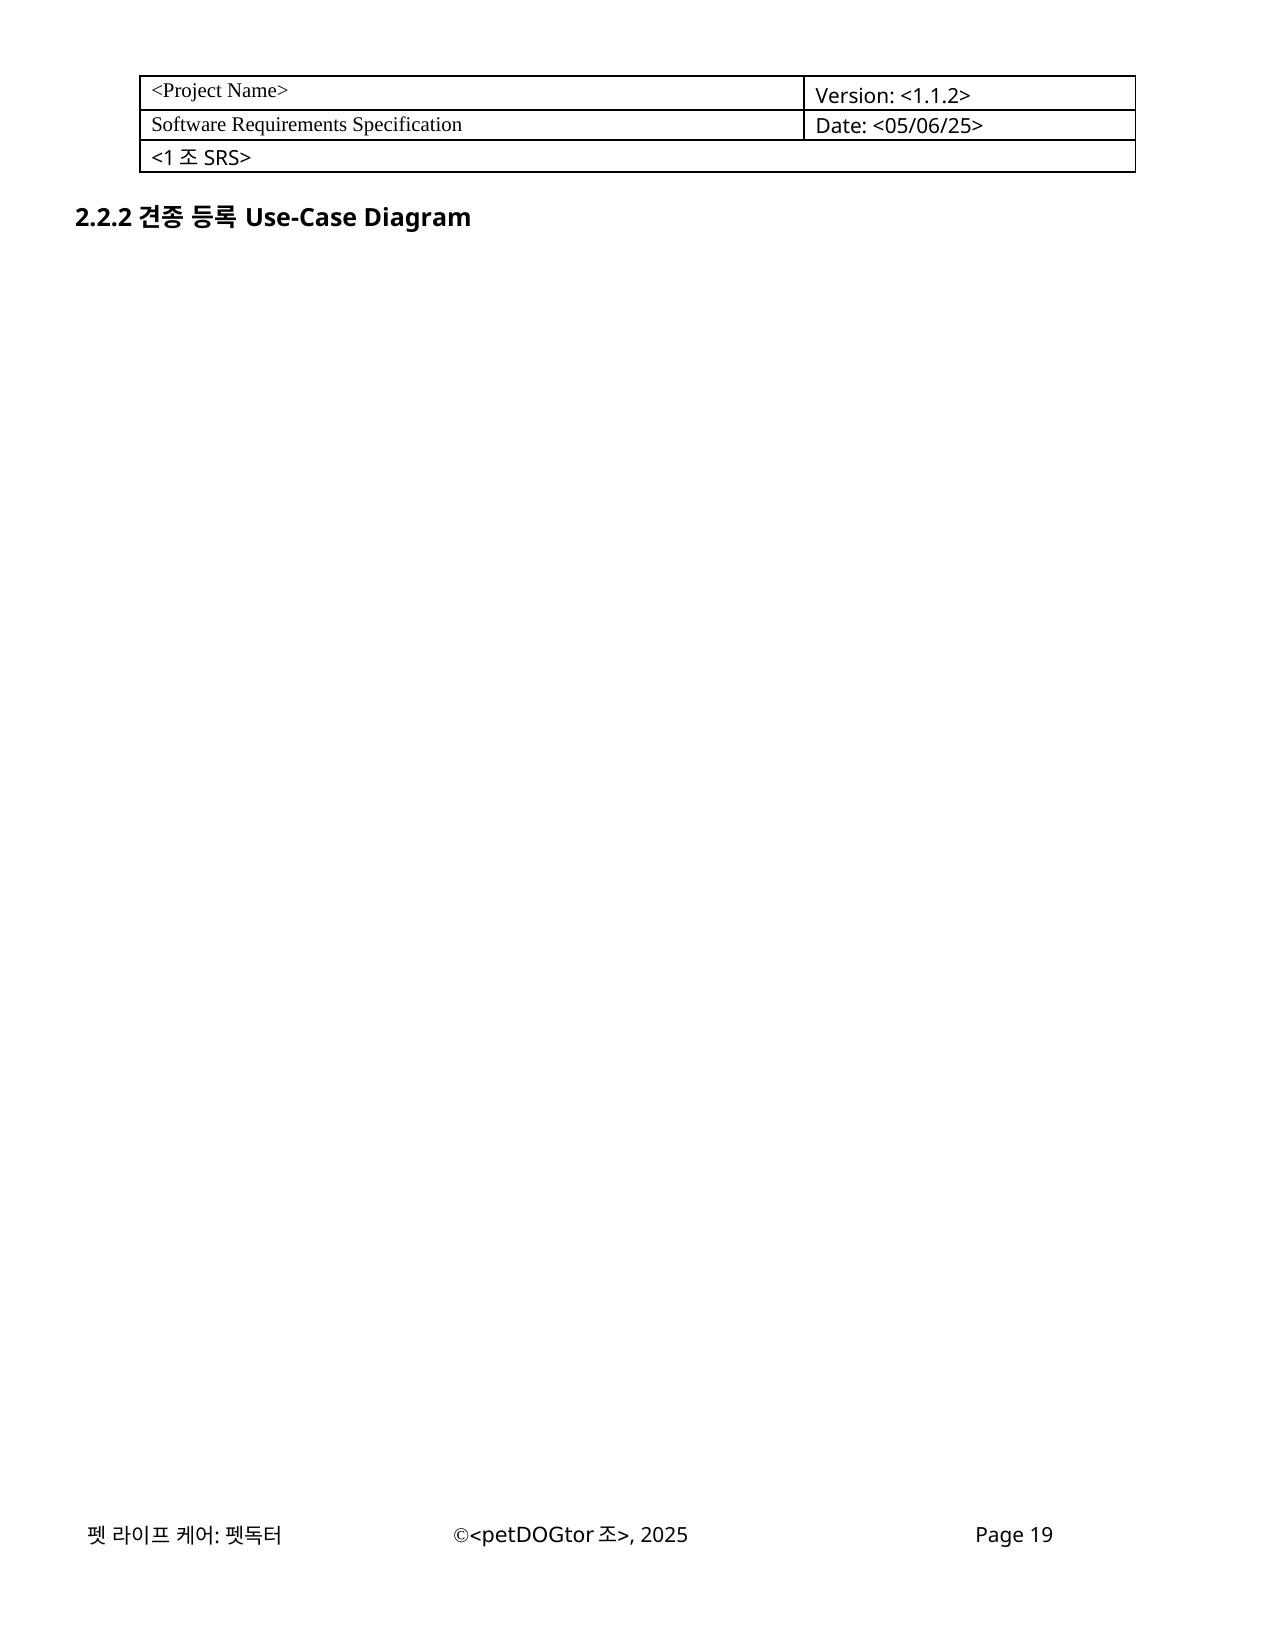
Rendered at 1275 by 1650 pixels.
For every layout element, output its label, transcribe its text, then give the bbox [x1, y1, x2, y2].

text 2.2.2 견종 등록 Use-Case Diagram [75, 198, 1200, 234]
